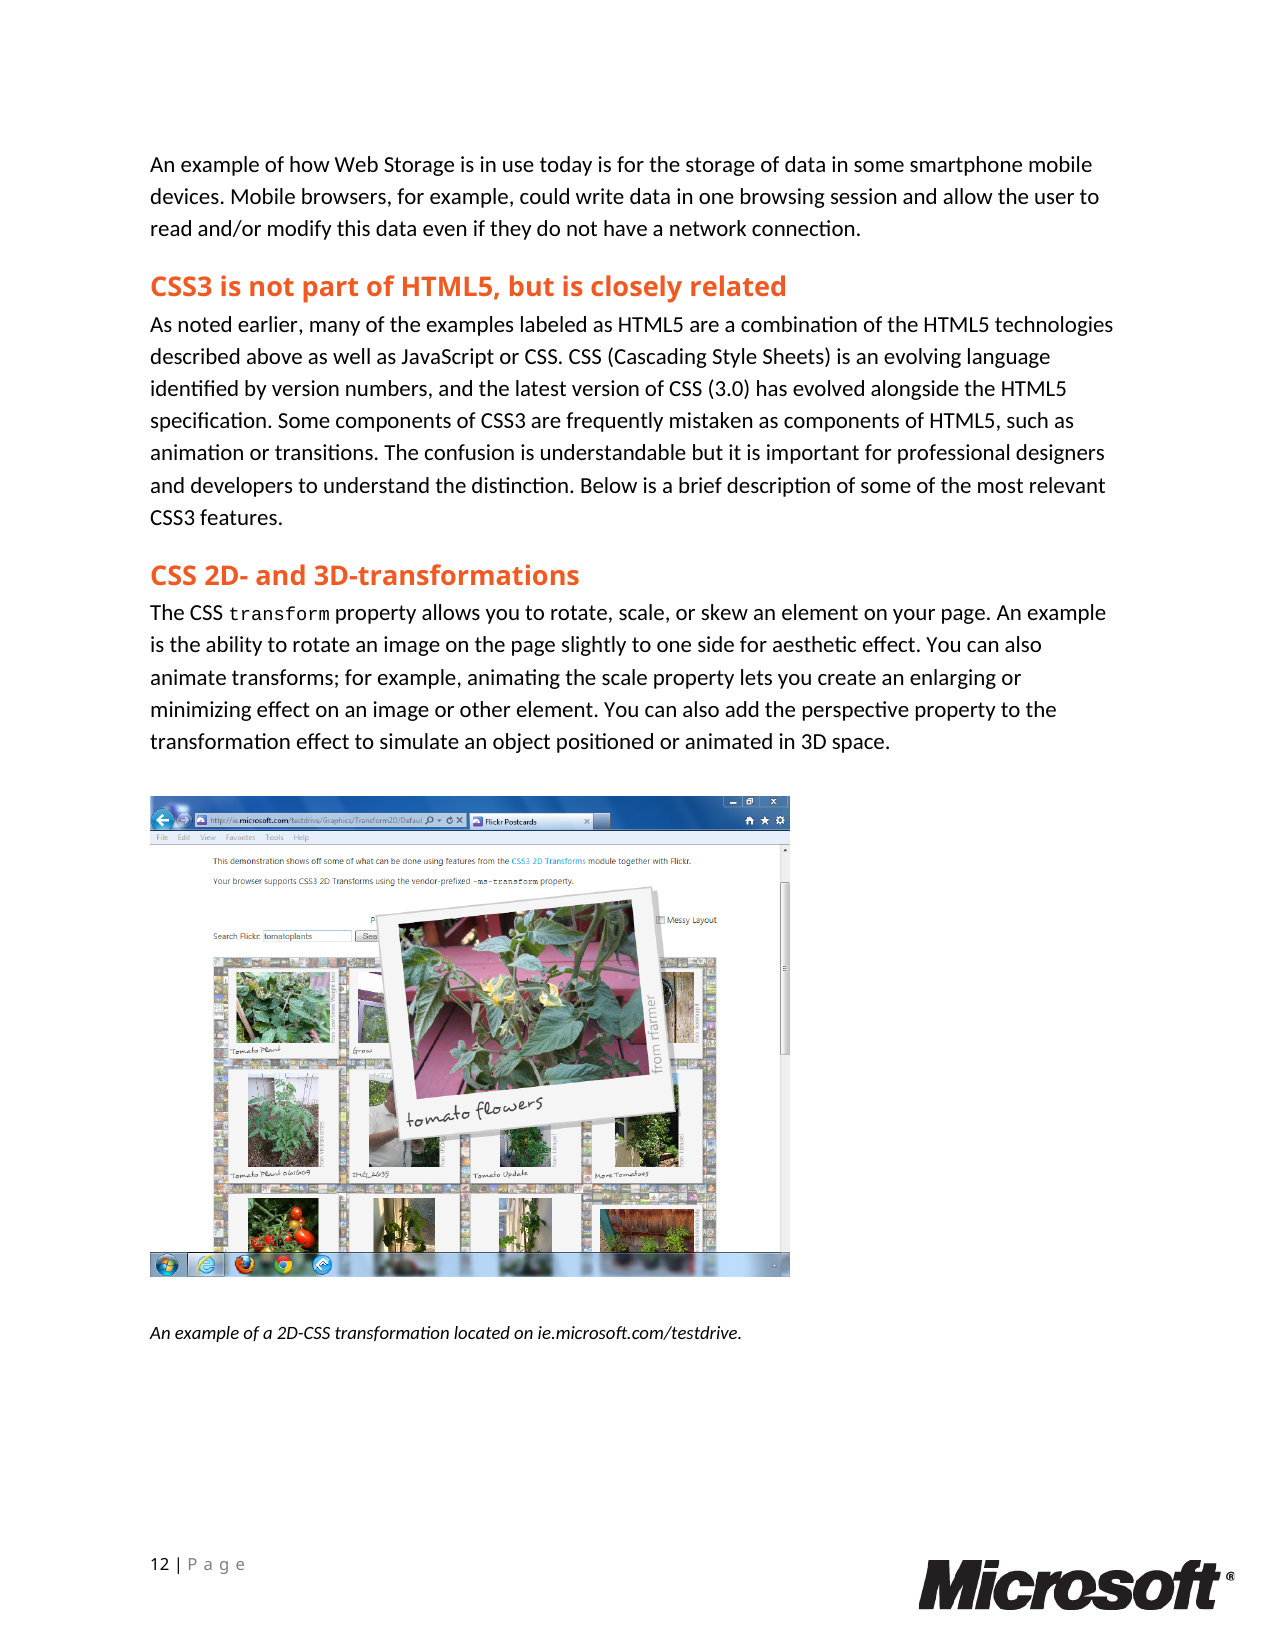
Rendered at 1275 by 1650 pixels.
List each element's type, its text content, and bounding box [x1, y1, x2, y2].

text As noted earlier, many of the examples labeled as HTML5 are a combination of the HTML5 technologies described above as well as JavaScript or CSS. CSS (Cascading Style Sheets) is an evolving language identified by version numbers, and the latest version of CSS (3.0) has evolved alongside the HTML5 specification. Some components of CSS3 are frequently mistaken as components of HTML5, such as animation or transitions. The confusion is understandable but it is important for professional designers and developers to understand the distinction. Below is a brief description of some of the most relevant CSS3 features. [150, 310, 1125, 531]
subtitle CSS 2D- and 3D-transformations [150, 556, 1125, 593]
text The CSS transform property allows you to rotate, scale, or skew an element on your page. An example is the ability to rotate an image on the page slightly to one side for aesthetic effect. You can also animate transforms; for example, animating the scale property lets you create an enlarging or minimizing effect on an image or other element. You can also add the perspective property to the transformation effect to simulate an object positioned or animated in 3D space. [150, 598, 1125, 755]
picture [918, 1560, 1235, 1610]
subtitle CSS3 is not part of HTML5, but is closely related [150, 267, 1125, 304]
picture [150, 796, 790, 1277]
text An example of how Web Storage is in use today is for the storage of data in some smartphone mobile devices. Mobile browsers, for example, could write data in one browsing session and allow the user to read and/or modify this data even if they do not have a network connection. [150, 150, 1125, 242]
